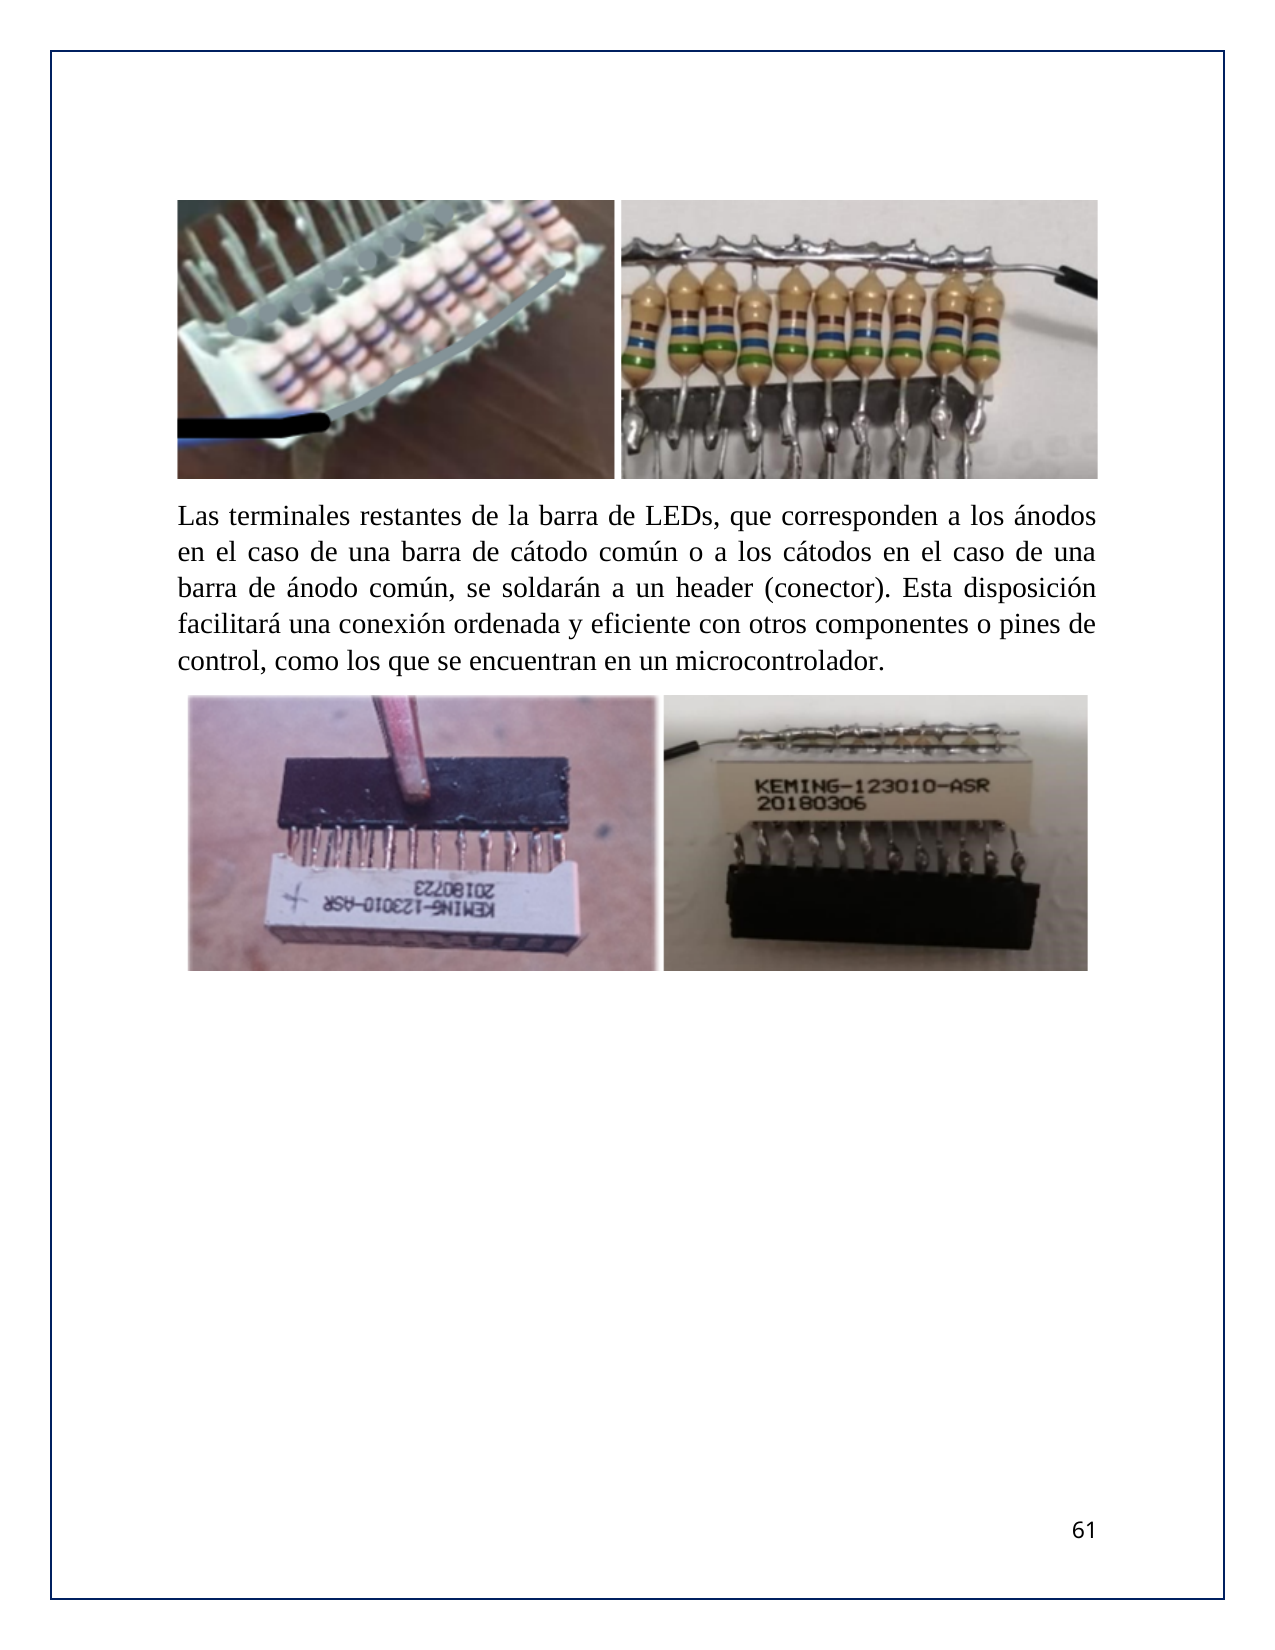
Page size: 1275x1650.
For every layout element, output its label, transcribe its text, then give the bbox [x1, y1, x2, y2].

text Las terminales restantes de la barra de LEDs, que corresponden a los ánodos en el caso de una barra de cátodo común o a los cátodos en el caso de una barra de ánodo común, se soldarán a un header (conector). Esta disposición facilitará una conexión ordenada y eficiente con otros componentes o pines de control, como los que se encuentran en un microcontrolador. [177, 498, 1098, 676]
picture [177, 200, 1098, 479]
picture [187, 695, 1088, 971]
